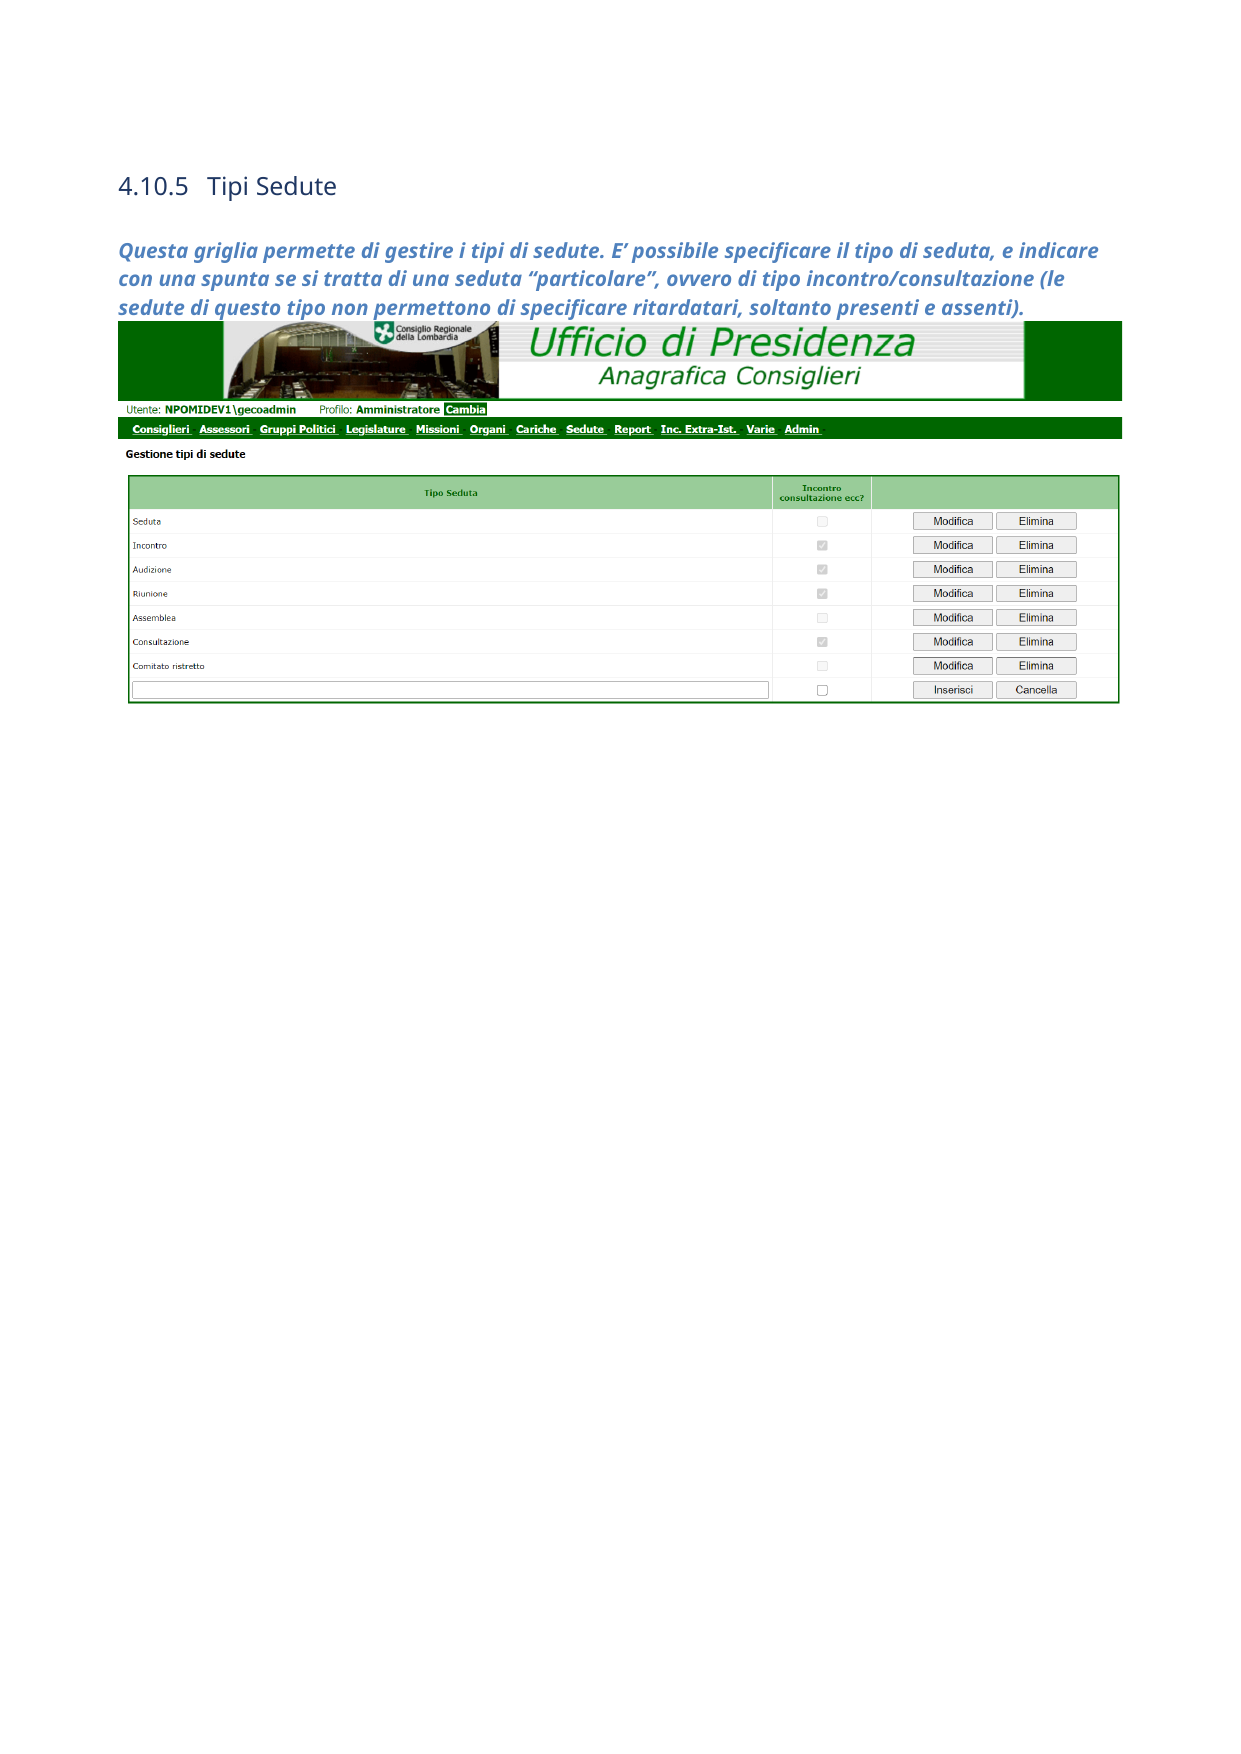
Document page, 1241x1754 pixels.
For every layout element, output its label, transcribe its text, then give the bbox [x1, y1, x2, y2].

picture [118, 321, 1123, 747]
text Questa griglia permette di gestire i tipi di sedute. E’ possibile specificare il tipo di seduta, e indicare con una spunta se si tratta di una seduta “particolare”, ovvero di tipo incontro/consultazione (le sedute di questo tipo non permettono di specificare ritardatari, soltanto presenti e assenti). [118, 236, 1122, 321]
subtitle Tipi Sedute [118, 168, 1122, 202]
